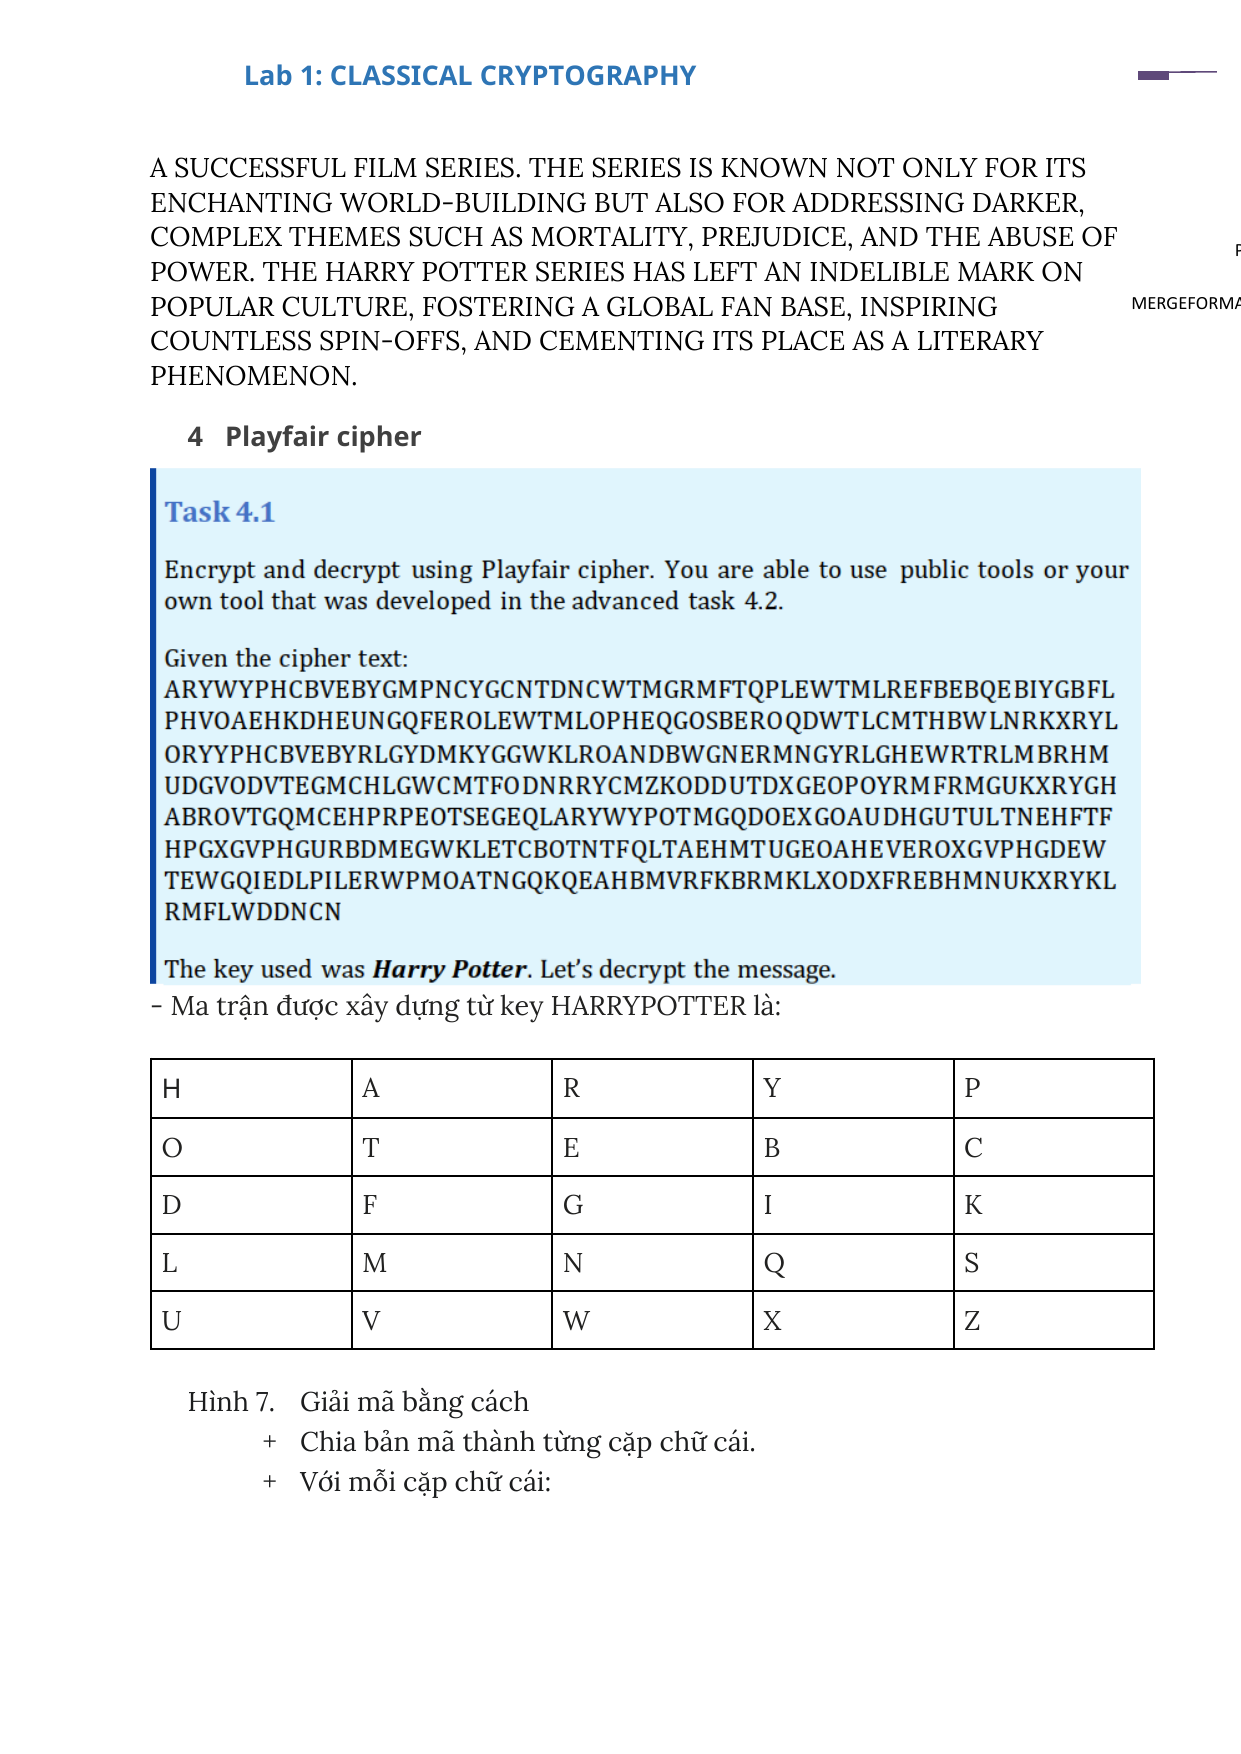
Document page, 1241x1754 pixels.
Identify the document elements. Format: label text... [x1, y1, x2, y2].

text - Ma trận được xây dựng từ key HARRYPOTTER là: [150, 988, 1153, 1023]
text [150, 150, 1153, 393]
picture [150, 467, 1141, 989]
subtitle Playfair cipher [187, 418, 1153, 455]
